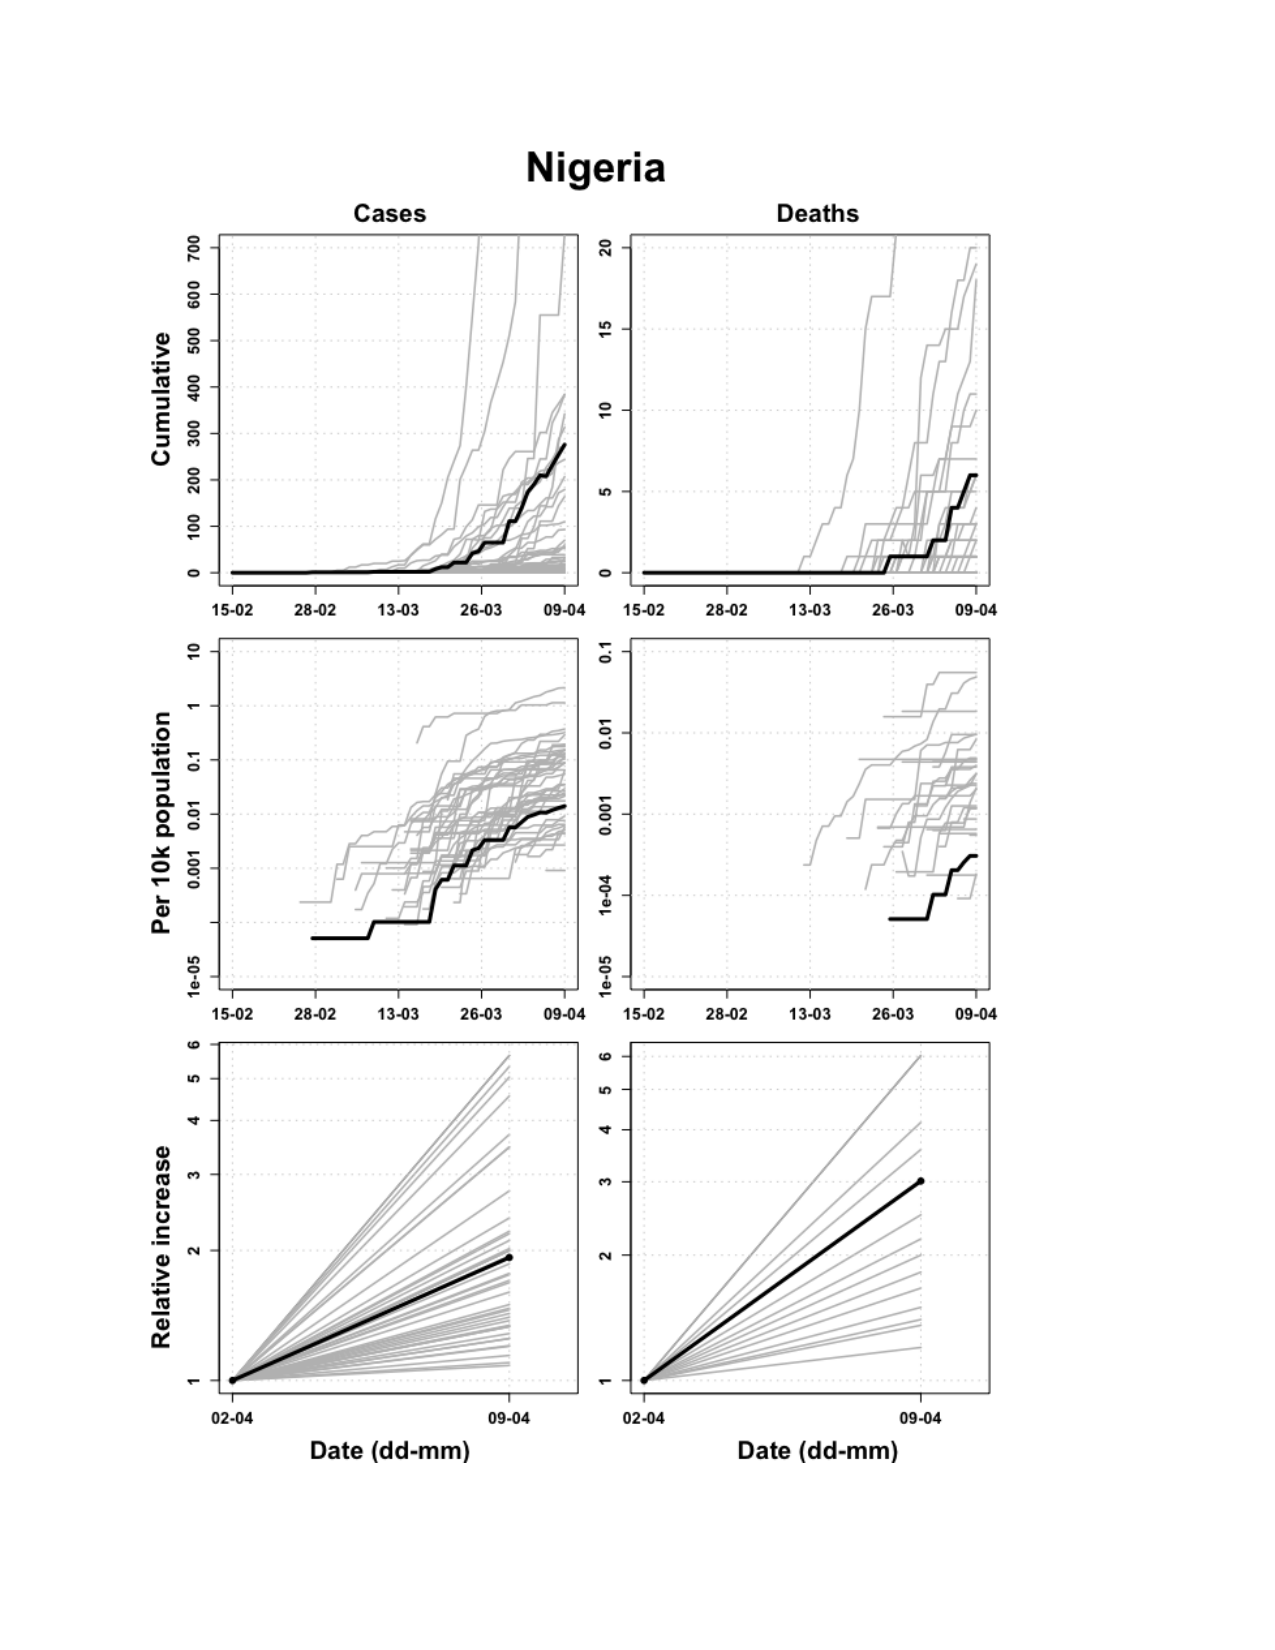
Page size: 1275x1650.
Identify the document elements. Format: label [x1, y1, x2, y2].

picture [150, 150, 1025, 1463]
